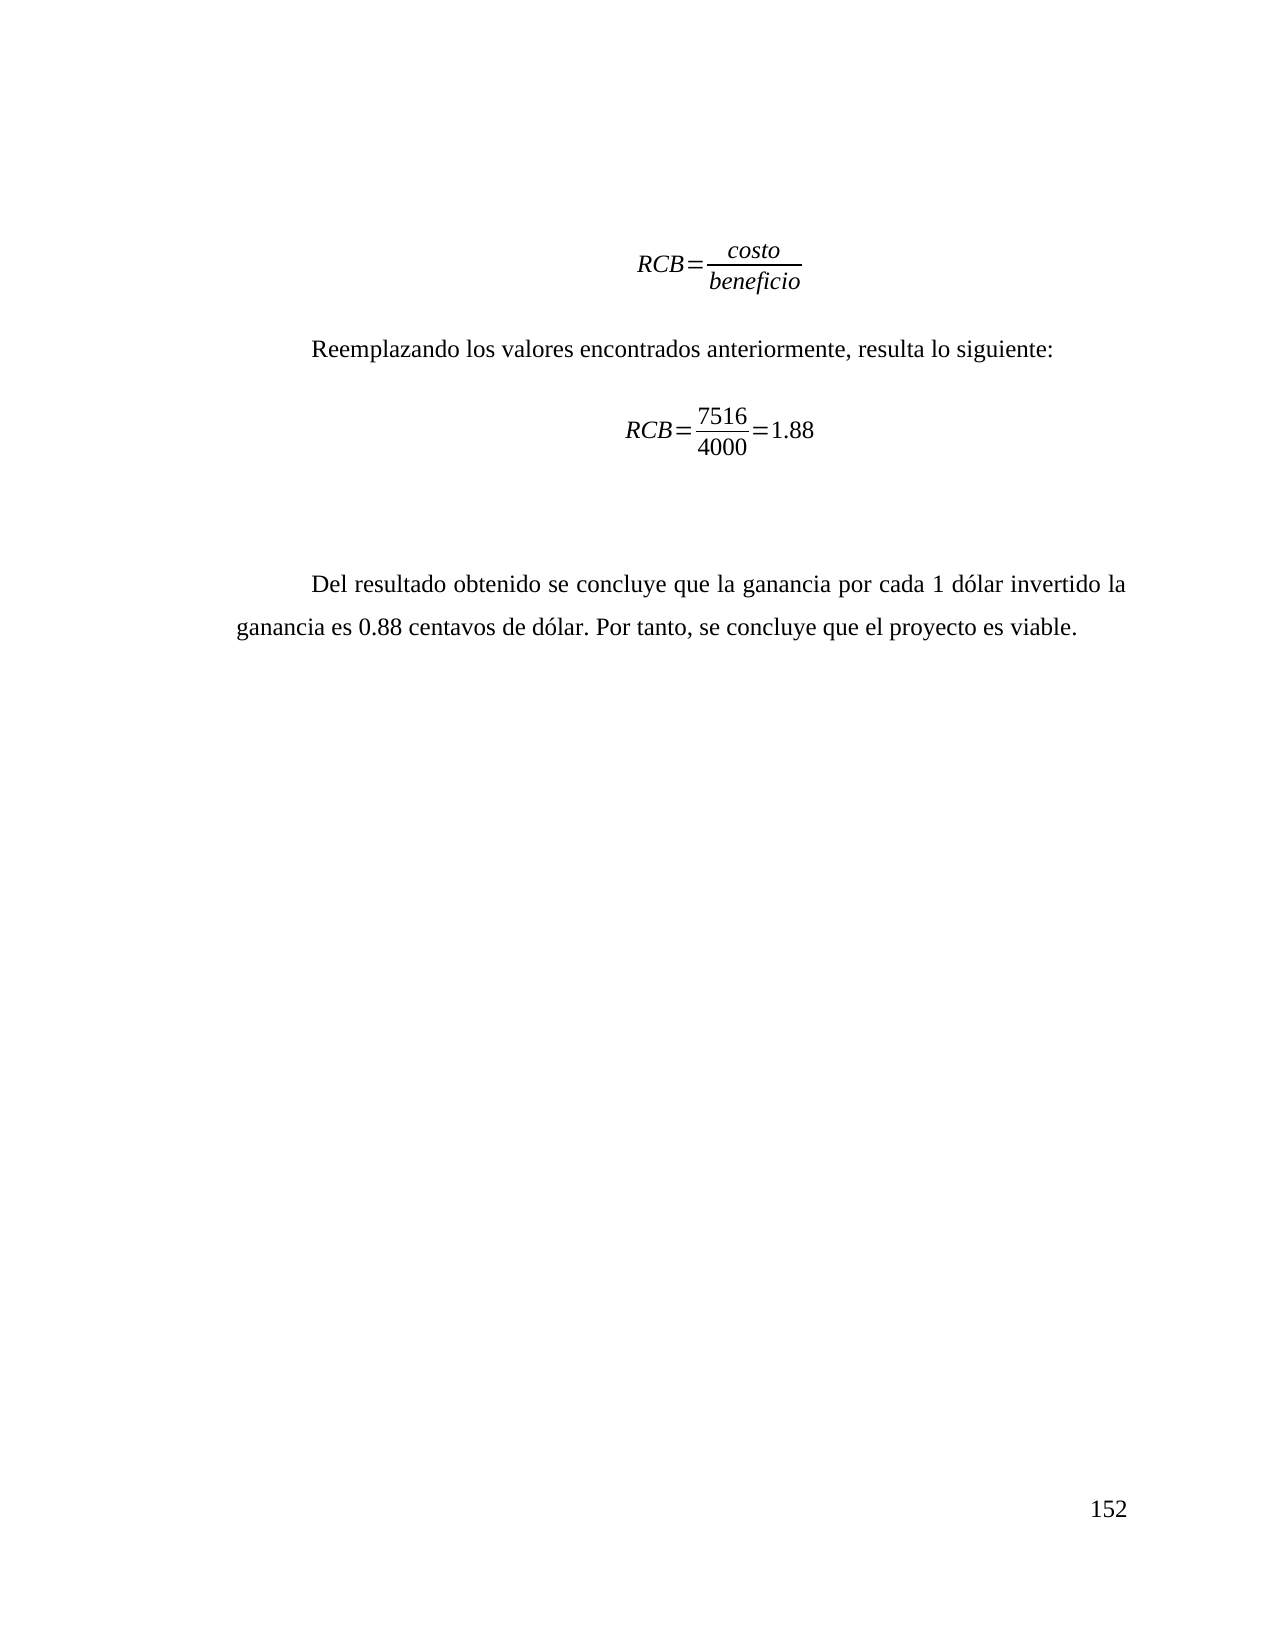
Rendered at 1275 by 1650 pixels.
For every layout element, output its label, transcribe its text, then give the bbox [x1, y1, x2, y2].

text Del resultado obtenido se concluye que la ganancia por cada 1 dólar invertido la ganancia es 0.88 centavos de dólar. Por tanto, se concluye que el proyecto es viable. [236, 569, 1127, 641]
text Reemplazando los valores encontrados anteriormente, resulta lo siguiente: [236, 334, 1127, 363]
